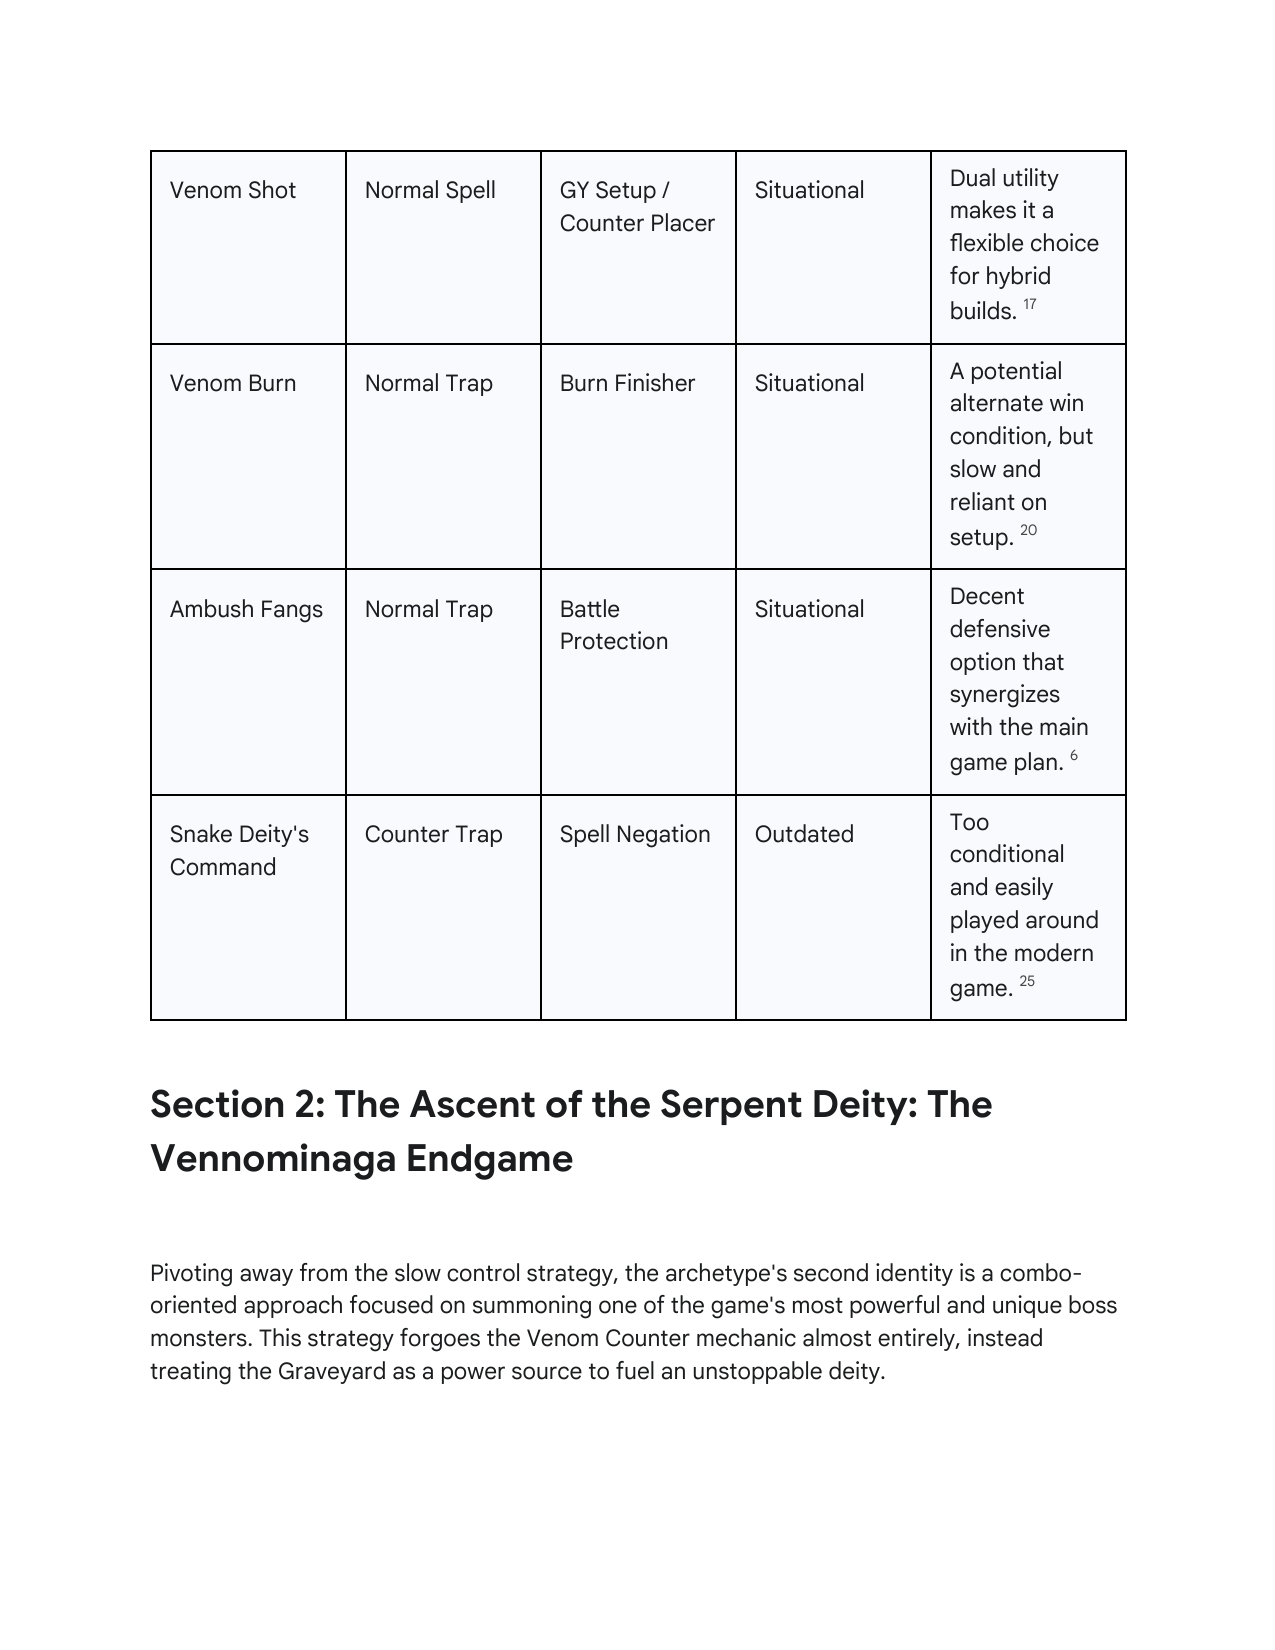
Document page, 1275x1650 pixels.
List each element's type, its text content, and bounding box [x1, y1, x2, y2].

table_cell Normal Trap [347, 570, 540, 794]
table_cell Dual utility makes it a flexible choice for hybrid builds. 17 [932, 152, 1125, 343]
table_cell Situational [737, 570, 930, 794]
table_cell Outdated [737, 796, 930, 1019]
table_cell Venom Shot [152, 152, 345, 343]
table_cell Counter Trap [347, 796, 540, 1019]
table_cell A potential alternate win condition, but slow and reliant on setup. 20 [932, 345, 1125, 568]
table_cell GY Setup / Counter Placer [542, 152, 735, 343]
table_cell Normal Spell [347, 152, 540, 343]
table_cell Snake Deity's Command [152, 796, 345, 1019]
table_cell Decent defensive option that synergizes with the main game plan. 6 [932, 570, 1125, 794]
table_cell Battle Protection [542, 570, 735, 794]
table_cell Venom Burn [152, 345, 345, 568]
table_cell Situational [737, 152, 930, 343]
table_cell Burn Finisher [542, 345, 735, 568]
table_cell Normal Trap [347, 345, 540, 568]
table_cell Situational [737, 345, 930, 568]
text Pivoting away from the slow control strategy, the archetype's second identity is a combo-oriented approach focused on summoning one of the game's most powerful and unique boss monsters. This strategy forgoes the Venom Counter mechanic almost entirely, instead treating the Graveyard as a power source to fuel an unstoppable deity. [150, 1259, 1125, 1386]
table_cell Spell Negation [542, 796, 735, 1019]
subtitle Section 2: The Ascent of the Serpent Deity: The Vennominaga Endgame [150, 1082, 1125, 1182]
table_cell Ambush Fangs [152, 570, 345, 794]
table_cell Too conditional and easily played around in the modern game. 25 [932, 796, 1125, 1019]
